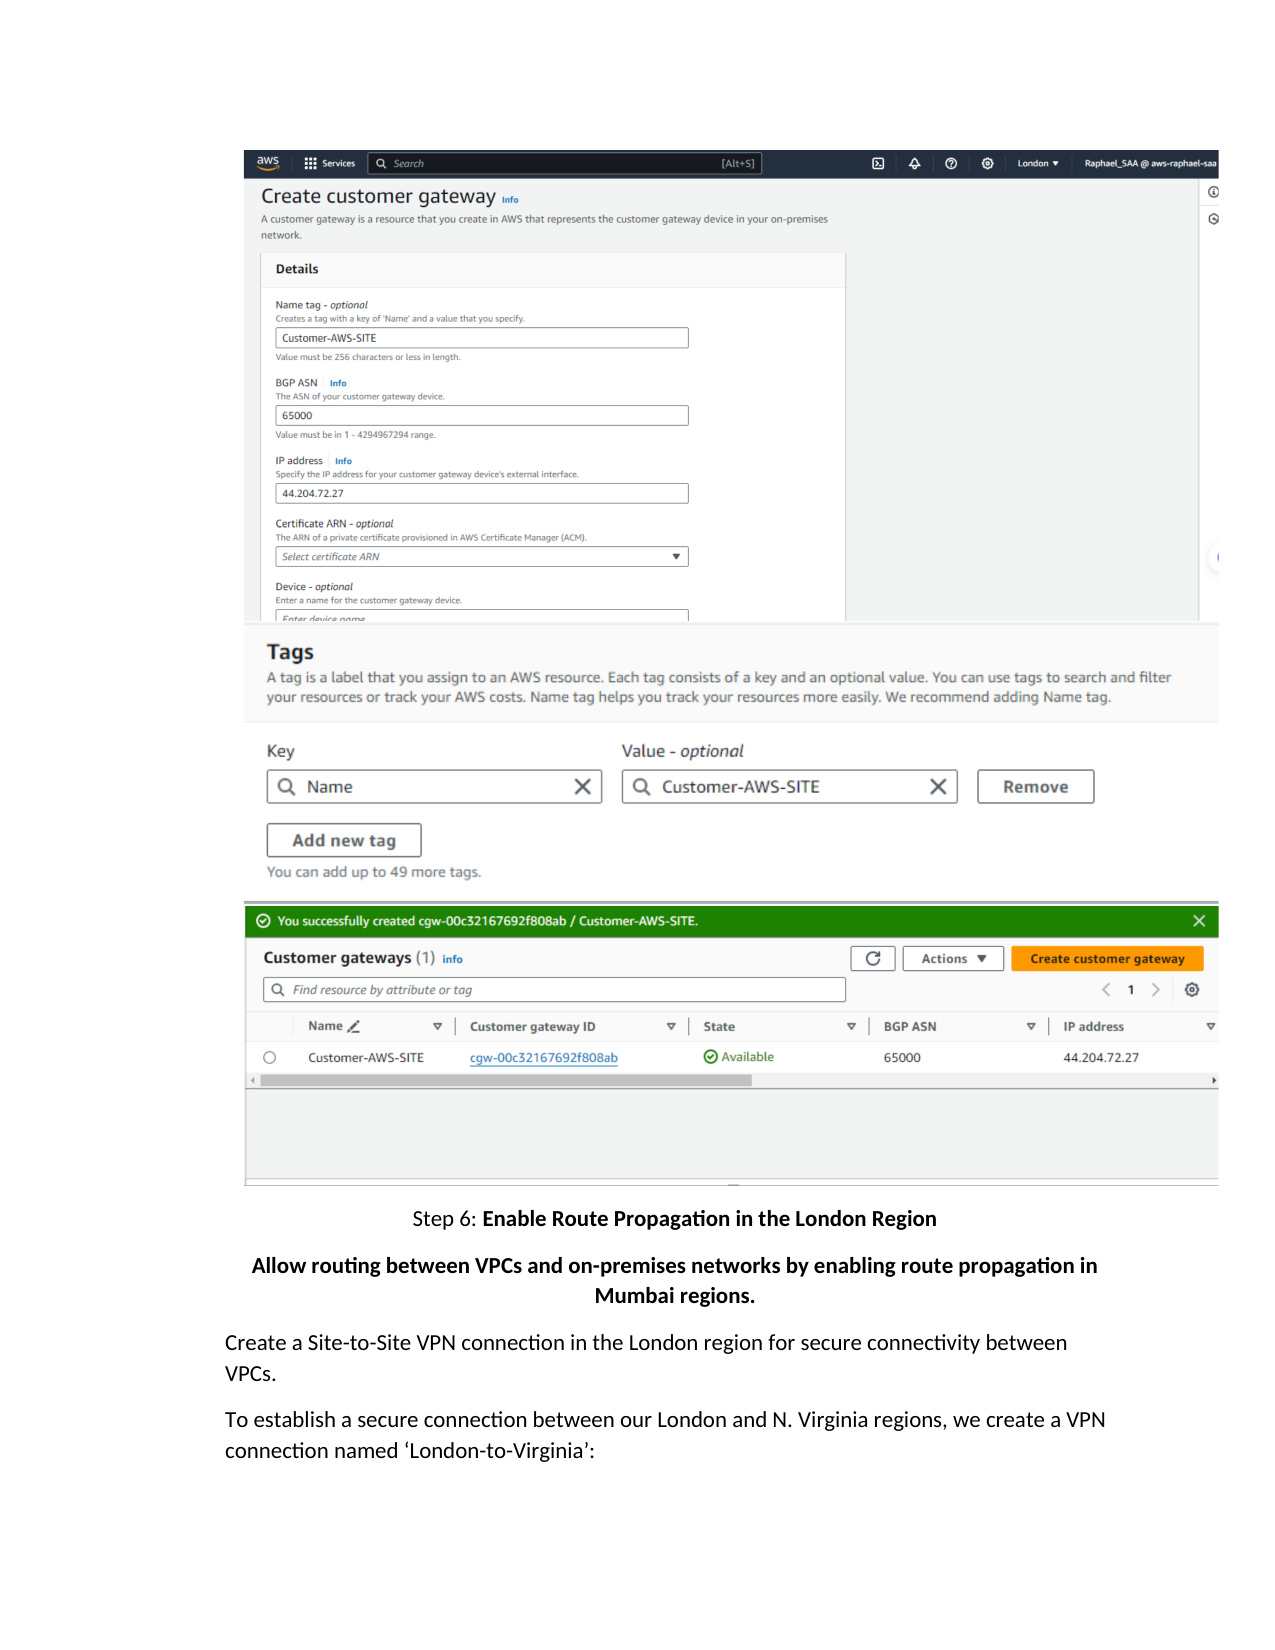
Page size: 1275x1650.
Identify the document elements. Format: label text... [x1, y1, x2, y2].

text Allow routing between VPCs and on-premises networks by enabling route propagation in Mumbai regions. [225, 1251, 1125, 1309]
text Step 6: Enable Route Propagation in the London Region [225, 1204, 1125, 1232]
text To establish a secure connection between our London and N. Virginia regions, we create a VPN connection named ‘London-to-Virginia’: [225, 1406, 1125, 1464]
text Create a Site-to-Site VPN connection in the London region for secure connectivity between VPCs. [225, 1328, 1125, 1387]
